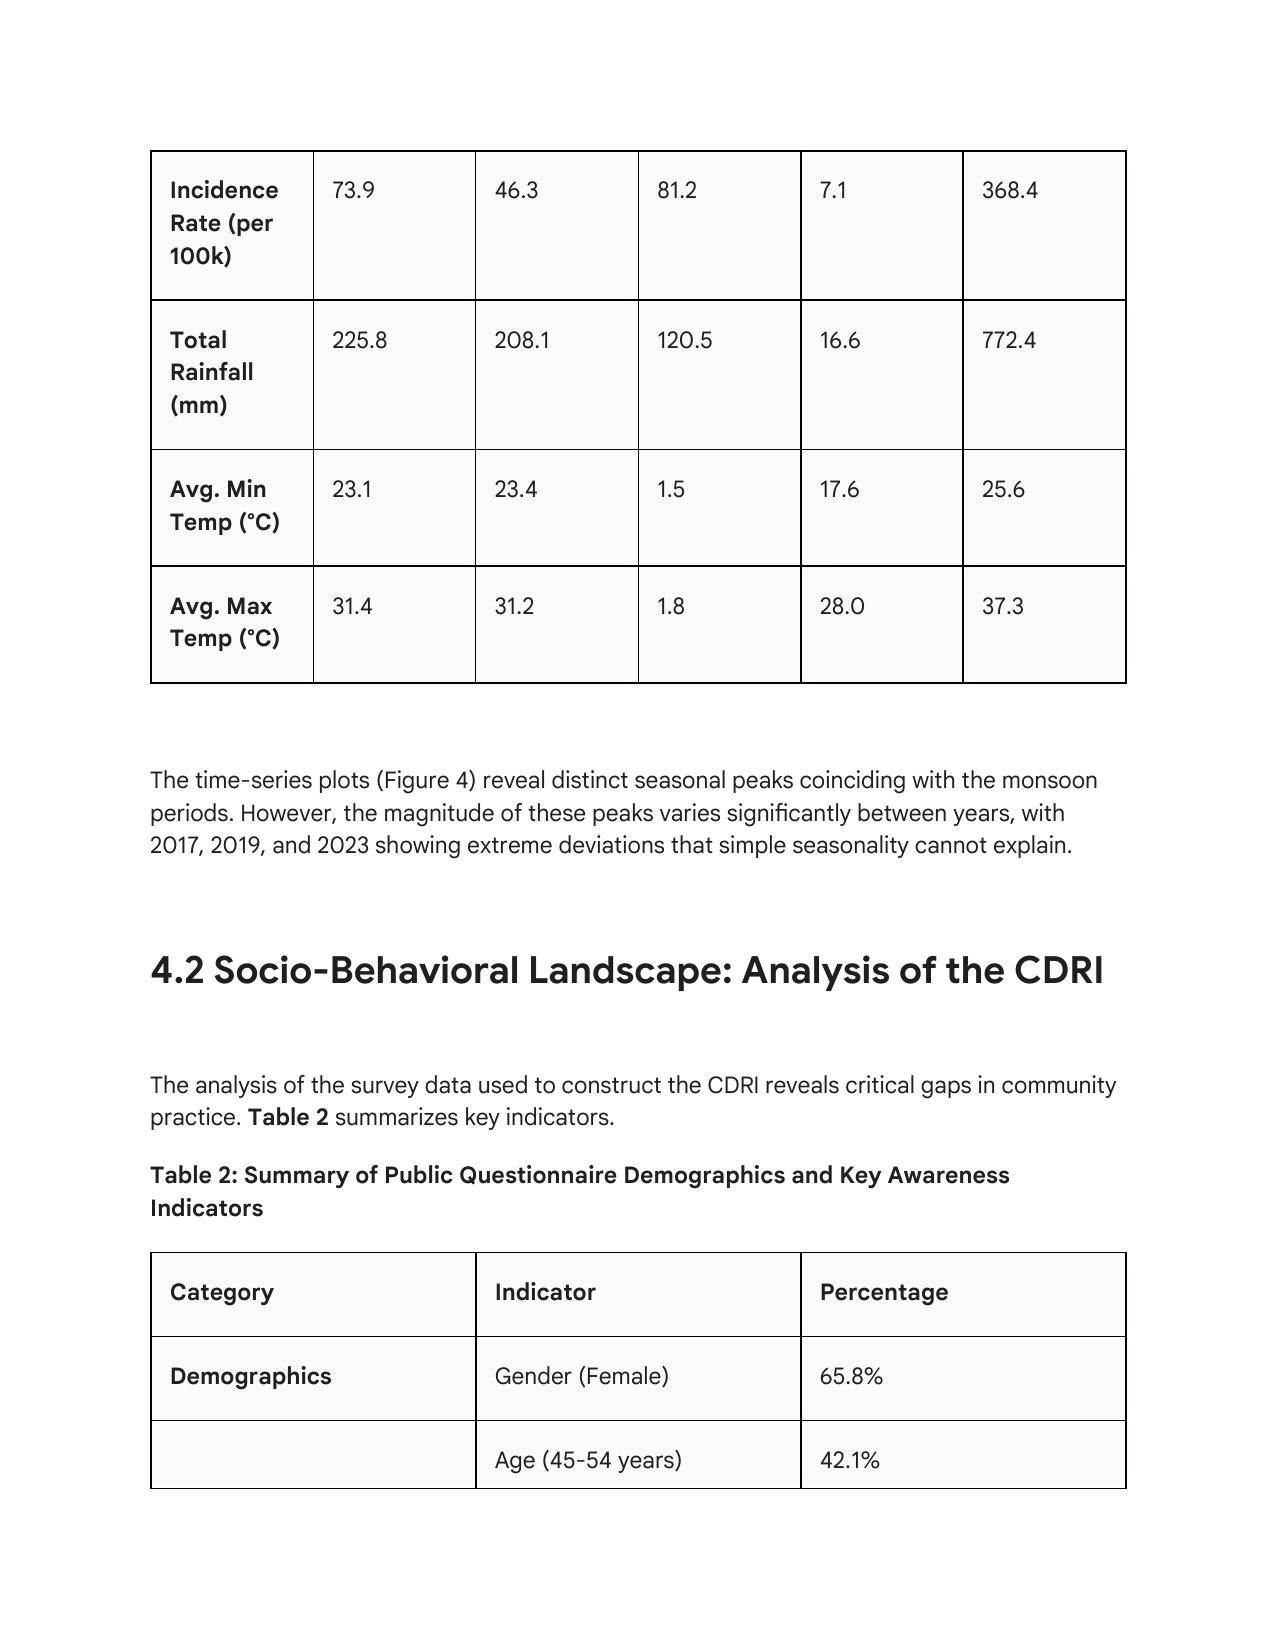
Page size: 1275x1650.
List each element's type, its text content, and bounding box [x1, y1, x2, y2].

table_cell 17.6 [802, 450, 962, 565]
subtitle 4.2 Socio-Behavioral Landscape: Analysis of the CDRI [150, 947, 1125, 994]
table_cell 1.8 [639, 567, 800, 682]
table_cell 73.9 [314, 152, 475, 299]
table_cell 65.8% [802, 1337, 1125, 1420]
table_cell Gender (Female) [477, 1337, 800, 1420]
table_cell 25.6 [964, 450, 1125, 565]
table_cell 120.5 [639, 301, 800, 449]
table_cell 31.4 [314, 567, 475, 682]
table_cell 81.2 [639, 152, 800, 299]
table_cell 225.8 [314, 301, 475, 449]
text Table 2: Summary of Public Questionnaire Demographics and Key Awareness Indicators [150, 1161, 1125, 1223]
table_cell 23.4 [476, 450, 638, 565]
table_header Indicator [477, 1253, 800, 1336]
table_cell Total Rainfall (mm) [152, 301, 313, 449]
table_cell 31.2 [476, 567, 638, 682]
text The analysis of the survey data used to construct the CDRI reveals critical gaps in community practice. Table 2 summarizes key indicators. [150, 1071, 1125, 1132]
table_cell 7.1 [802, 152, 962, 299]
table_cell 1.5 [639, 450, 800, 565]
table_cell [152, 1421, 475, 1487]
table_cell 28.0 [802, 567, 962, 682]
table_cell Avg. Max Temp (°C) [152, 567, 313, 682]
table_cell Age (45-54 years) [477, 1421, 800, 1487]
table_header Percentage [802, 1253, 1125, 1336]
table_cell 208.1 [476, 301, 638, 449]
table_cell 23.1 [314, 450, 475, 565]
table_cell Avg. Min Temp (°C) [152, 450, 313, 565]
table_header Category [152, 1253, 475, 1336]
table_cell 46.3 [476, 152, 638, 299]
table_cell 37.3 [964, 567, 1125, 682]
table_cell Demographics [152, 1337, 475, 1420]
table_cell Incidence Rate (per 100k) [152, 152, 313, 299]
table_cell 772.4 [964, 301, 1125, 449]
table_cell 42.1% [802, 1421, 1125, 1487]
table_cell 368.4 [964, 152, 1125, 299]
text The time-series plots (Figure 4) reveal distinct seasonal peaks coinciding with the monsoon periods. However, the magnitude of these peaks varies significantly between years, with 2017, 2019, and 2023 showing extreme deviations that simple seasonality cannot explain. [150, 766, 1125, 861]
table_cell 16.6 [802, 301, 962, 449]
